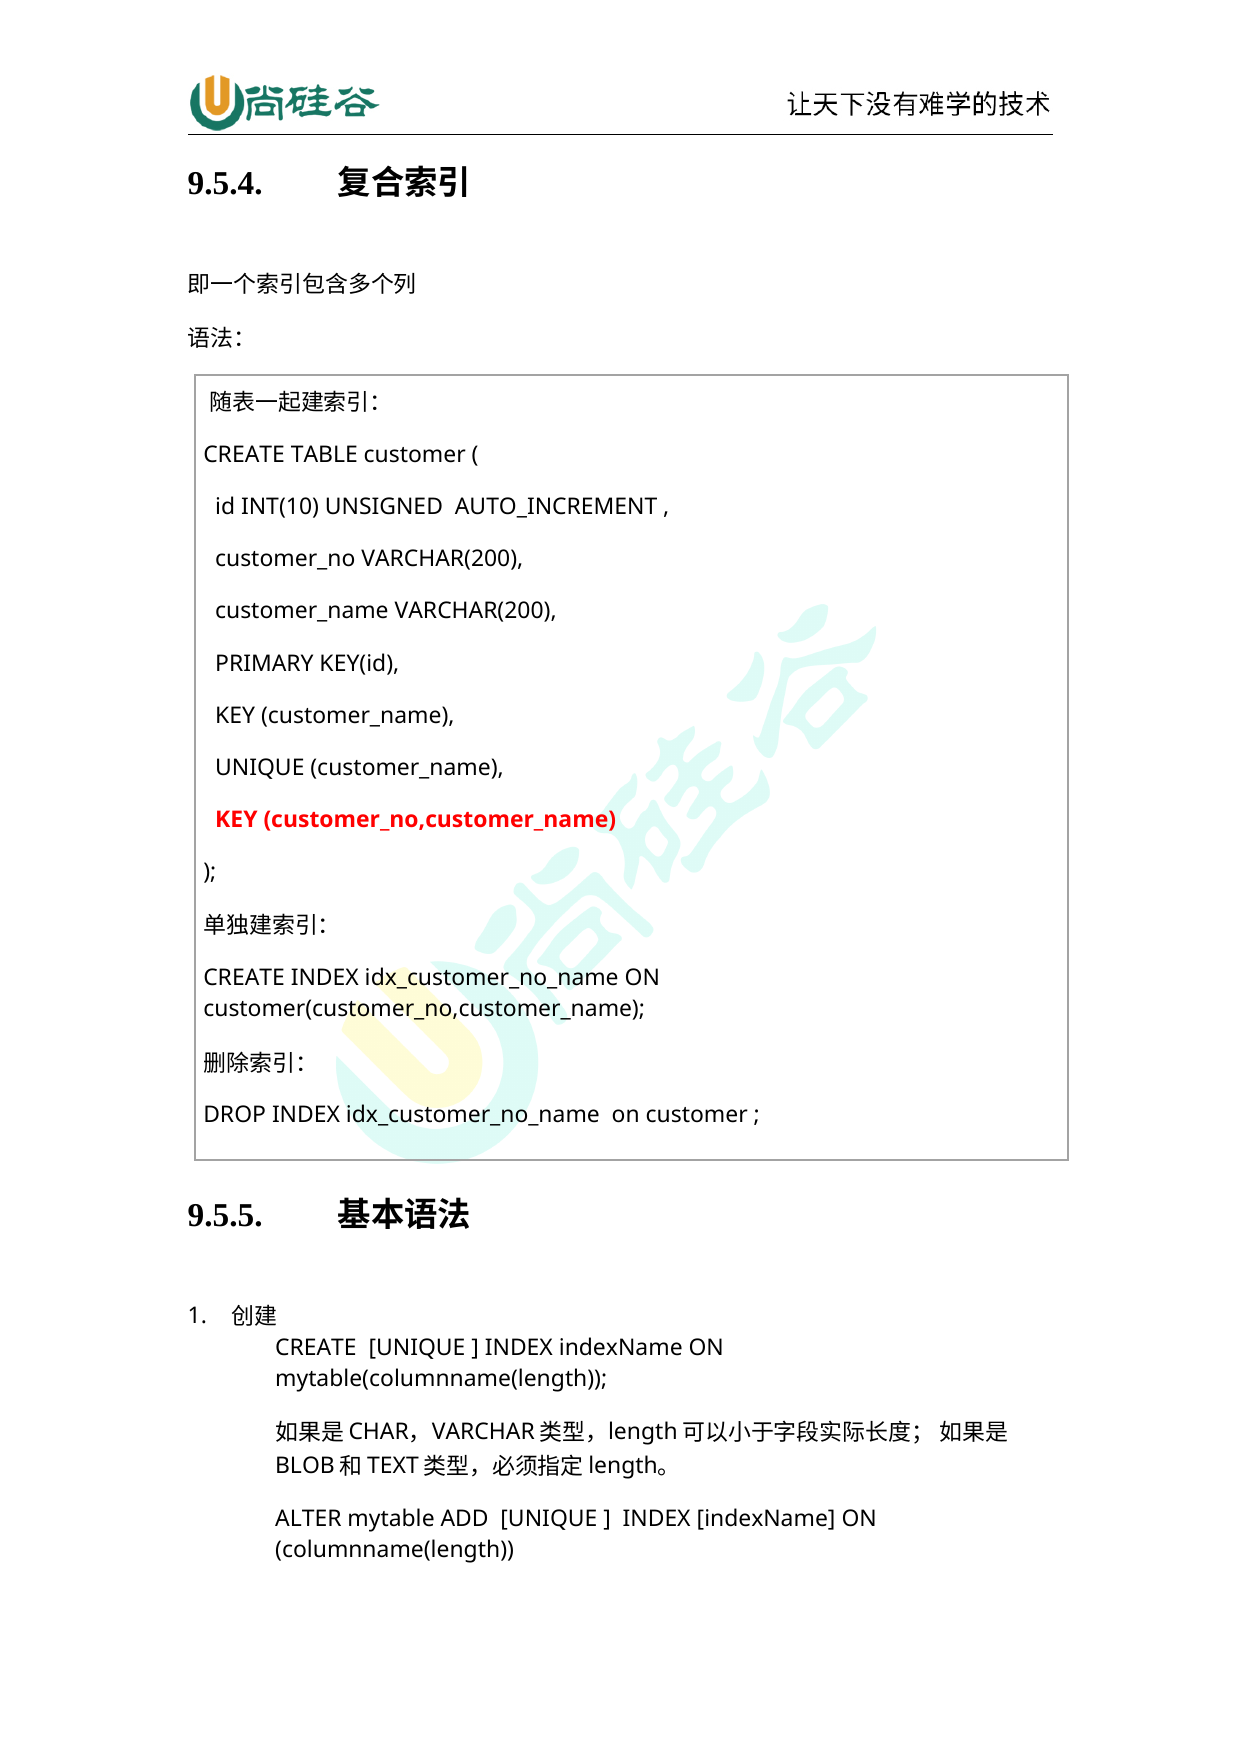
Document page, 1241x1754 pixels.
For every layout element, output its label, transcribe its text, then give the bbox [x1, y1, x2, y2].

list 创建 [187, 1297, 1053, 1331]
table_header 随表一起建索引： CREATE TABLE customer ( id INT(10) UNSIGNED AUTO_INCREMENT , customer_no VARCHAR(200), customer_name VARCHAR(200), PRIMARY KEY(id), KEY (customer_name), UNIQUE (customer_name), KEY (customer_no,customer_name) ); 单独建索引： CREATE INDEX idx_customer_no_name ON customer(customer_no,customer_name); 删除索引： DROP INDEX idx_customer_no_name on customer ; [196, 376, 1067, 1159]
text 语法： [187, 320, 1053, 353]
text ALTER mytable ADD [UNIQUE ] INDEX [indexName] ON (columnname(length)) [275, 1502, 1053, 1564]
subtitle 基本语法 [187, 1188, 1053, 1236]
text CREATE [UNIQUE ] INDEX indexName ON mytable(columnname(length)); [275, 1331, 1053, 1393]
picture [187, 73, 1053, 132]
subtitle 复合索引 [187, 156, 1053, 204]
text 即一个索引包含多个列 [187, 266, 1053, 299]
text 如果是CHAR，VARCHAR类型，length可以小于字段实际长度； 如果是BLOB和TEXT类型，必须指定length。 [275, 1414, 1053, 1481]
